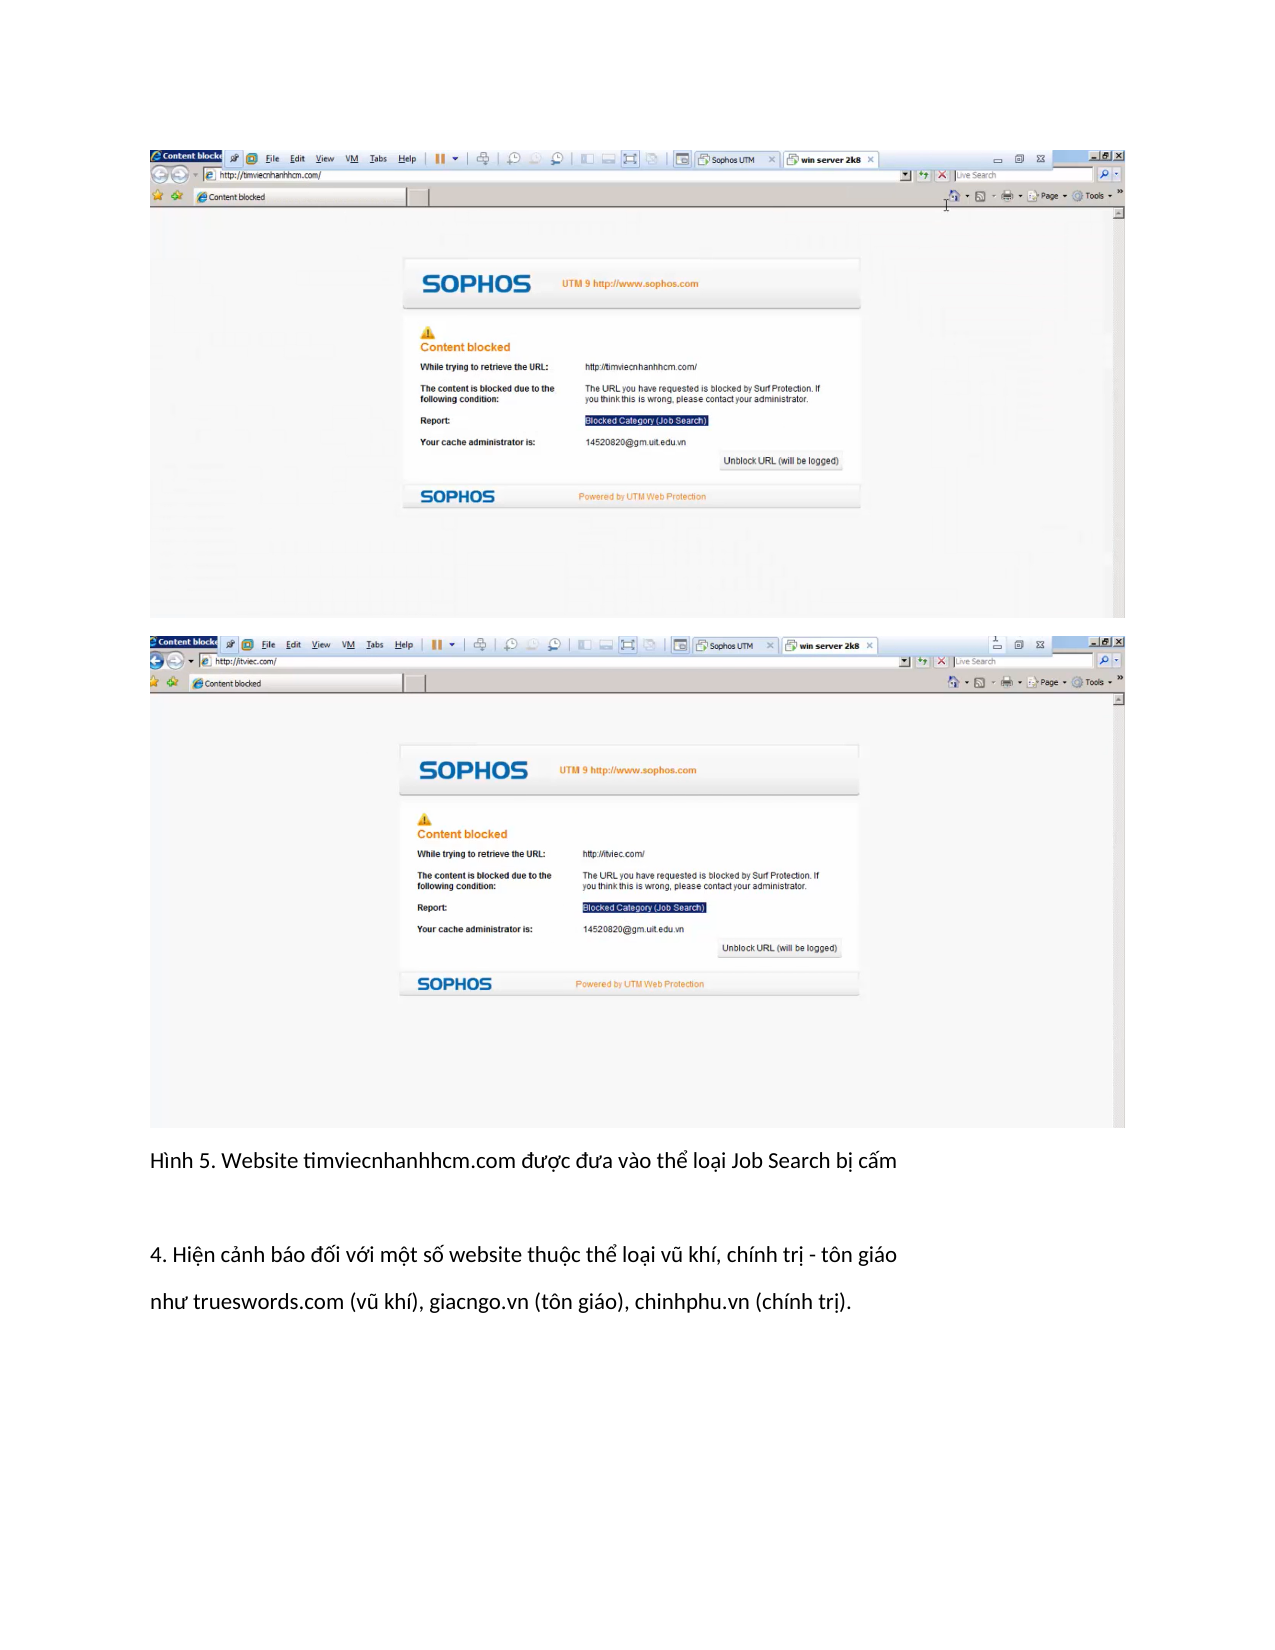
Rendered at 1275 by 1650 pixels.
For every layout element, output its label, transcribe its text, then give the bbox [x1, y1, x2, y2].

picture [150, 150, 1125, 618]
text như trueswords.com (vũ khí), giacngo.vn (tôn giáo), chinhphu.vn (chính trị). [150, 1287, 1125, 1315]
text 4. Hiện cảnh báo đối với một số website thuộc thể loại vũ khí, chính trị - tôn giáo [150, 1240, 1125, 1268]
picture [150, 636, 1125, 1128]
text Hình 5. Website timviecnhanhhcm.com được đưa vào thể loại Job Search bị cấm [150, 1146, 1125, 1174]
